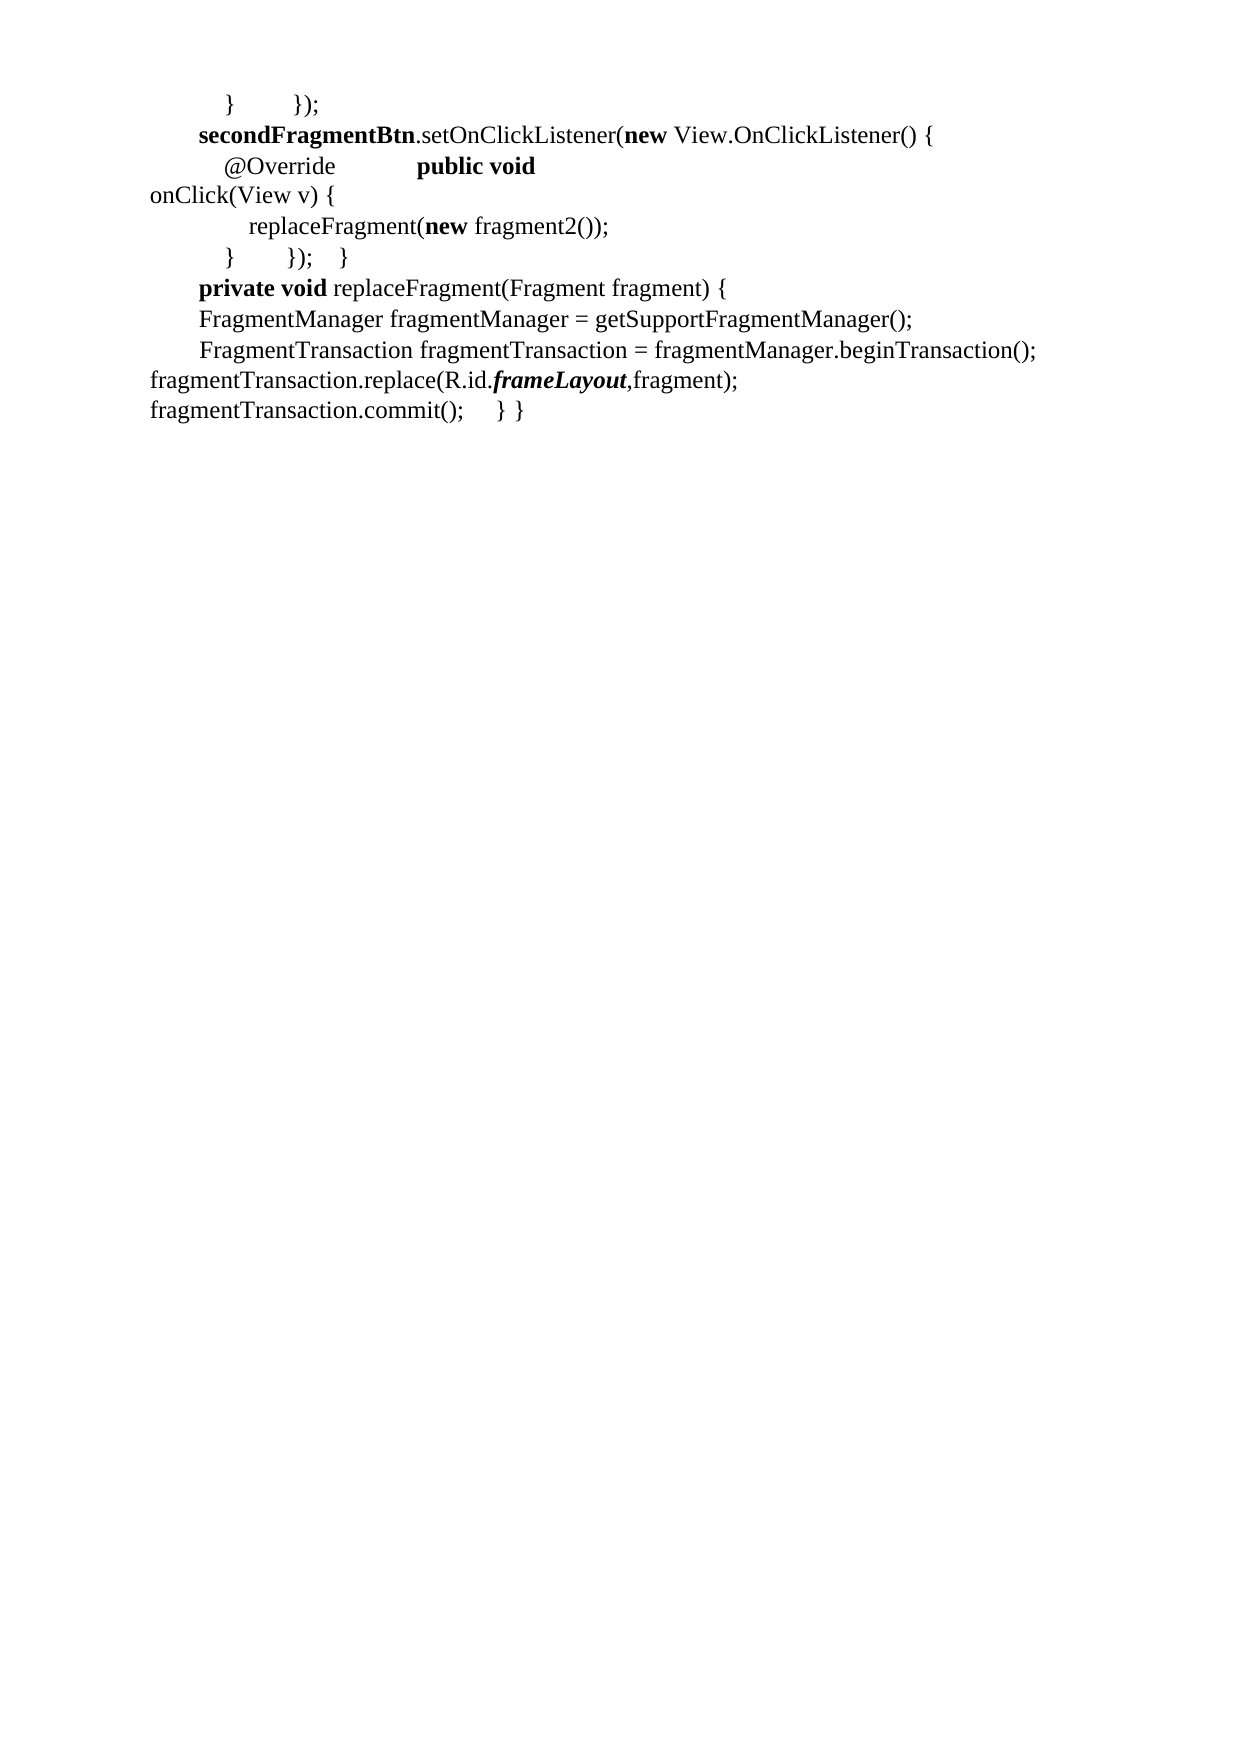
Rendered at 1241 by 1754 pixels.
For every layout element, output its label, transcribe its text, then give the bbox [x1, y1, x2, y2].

text } }); } [148, 242, 1091, 271]
text replaceFragment(new fragment2()); [148, 211, 1091, 240]
text } }); [148, 89, 1091, 117]
text private void replaceFragment(Fragment fragment) { [148, 273, 1091, 302]
text @Override public void onClick(View v) { [148, 151, 537, 209]
text secondFragmentBtn.setOnClickListener(new View.OnClickListener() { [148, 120, 1091, 148]
text FragmentTransaction fragmentTransaction = fragmentManager.beginTransaction(); fragmentTransaction.replace(R.id.frameLayout,fragment); fragmentTransaction.commit(); } } [148, 336, 1037, 423]
text FragmentManager fragmentManager = getSupportFragmentManager(); [148, 304, 1091, 333]
